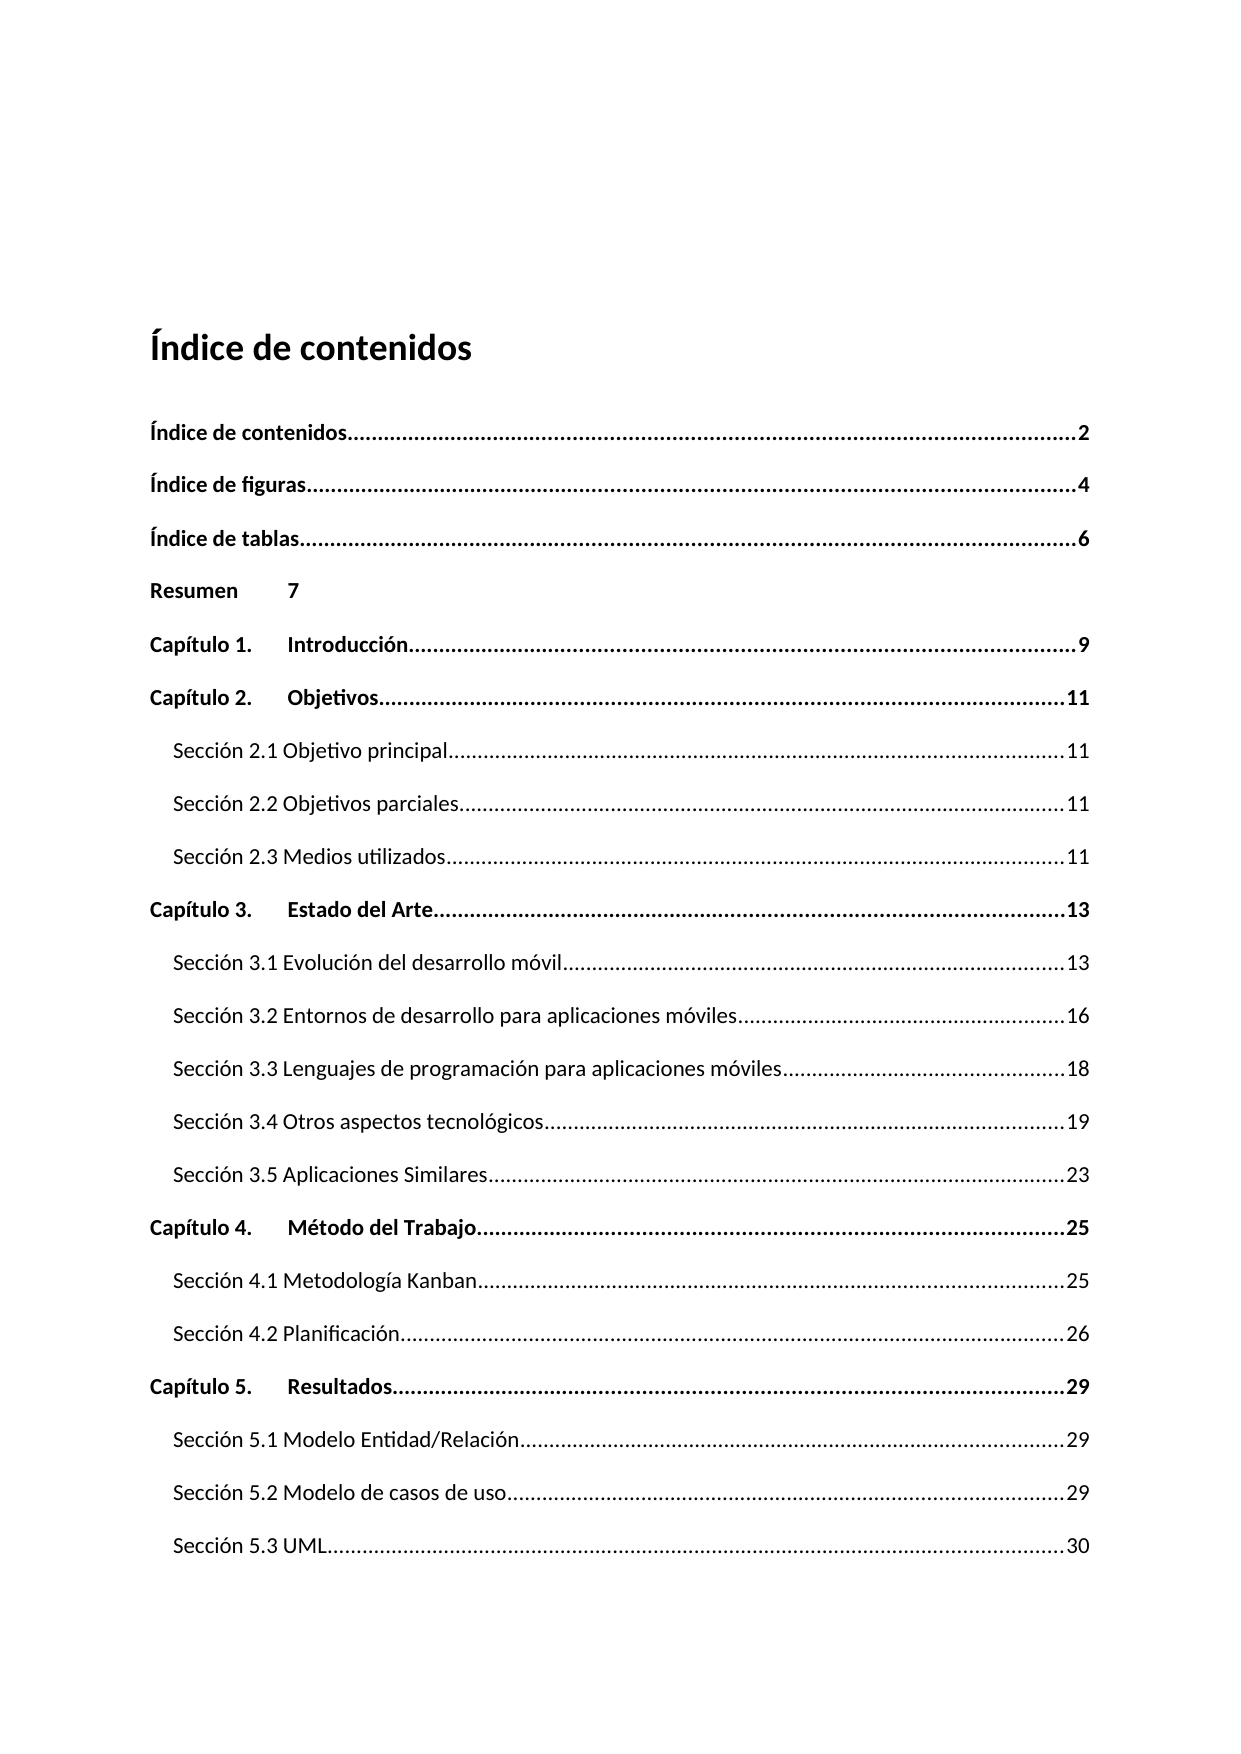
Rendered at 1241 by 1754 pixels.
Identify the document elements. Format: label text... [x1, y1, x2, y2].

subtitle Índice de contenidos [150, 324, 1090, 370]
